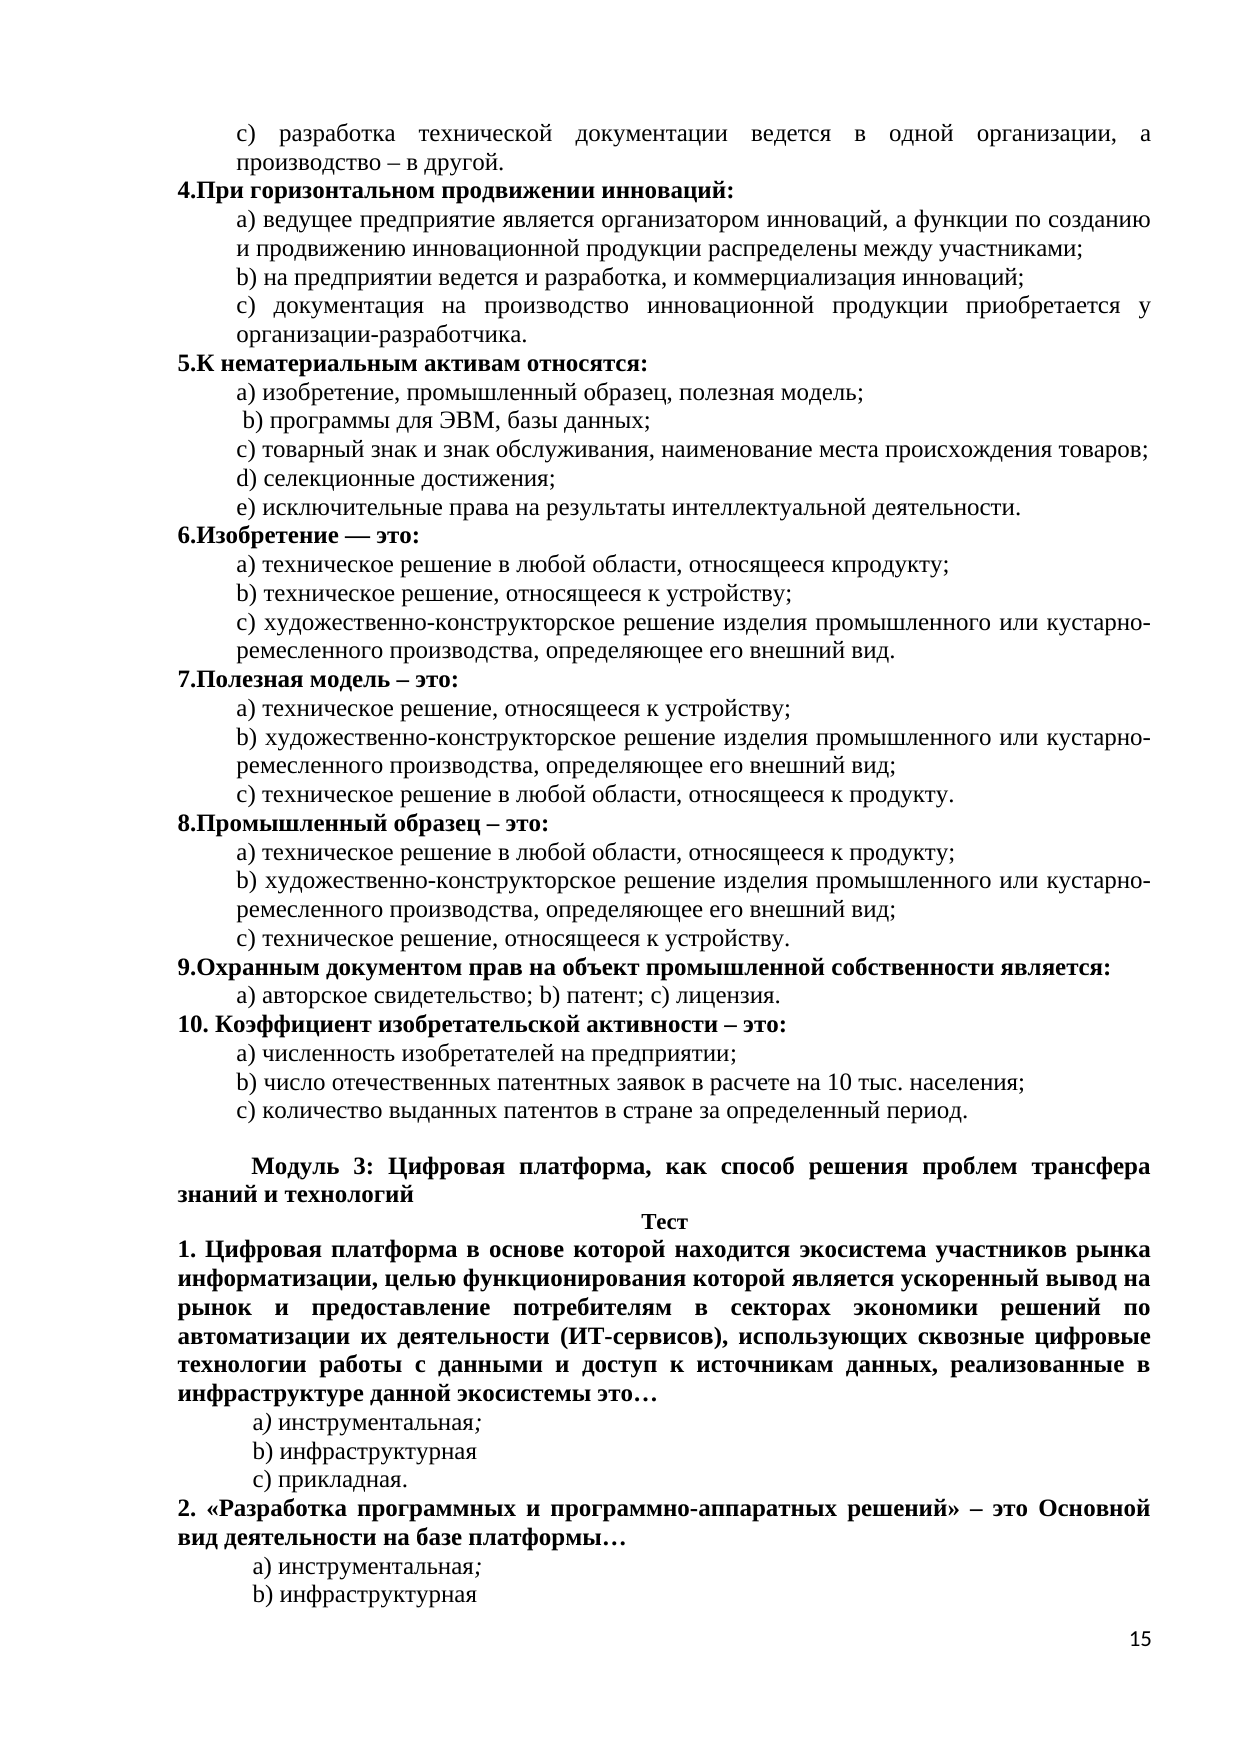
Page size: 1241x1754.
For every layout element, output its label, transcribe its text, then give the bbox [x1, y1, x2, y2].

text b) художественно-конструкторское решение изделия промышленного или кустарно-ремесленного производства, определяющее его внешний вид; [236, 722, 1152, 779]
text 1. Цифровая платформа в основе которой находится экосистема участников рынка информатизации, целью функционирования которой является ускоренный вывод на рынок и предоставление потребителям в секторах экономики решений по автоматизации их деятельности (ИТ-сервисов), использующих сквозные цифровые технологии работы с данными и доступ к источникам данных, реализованные в инфраструктуре данной экосистемы это… [177, 1234, 1152, 1407]
text а) ведущее предприятие является организатором инноваций, а функции по созданию и продвижению инновационной продукции распределены между участниками; [236, 204, 1152, 262]
text 5.К нематериальным активам относятся: [177, 348, 1152, 377]
text b) программы для ЭВМ, базы данных; [236, 406, 1152, 434]
text 9.Охранным документом прав на объект промышленной собственности является: [177, 952, 1152, 981]
text b) художественно-конструкторское решение изделия промышленного или кустарно-ремесленного производства, определяющее его внешний вид; [236, 866, 1152, 923]
text b) число отечественных патентных заявок в расчете на 10 тыс. населения; [236, 1067, 1152, 1096]
text 4.При горизонтальном продвижении инноваций: [177, 176, 1152, 204]
text b) на предприятии ведется и разработка, и коммерциализация инноваций; [236, 262, 1152, 291]
text Модуль 3: Цифровая платформа, как способ решения проблем трансфера знаний и технологий [177, 1151, 1152, 1208]
text с) техническое решение, относящееся к устройству. [236, 923, 1152, 952]
text е) исключительные права на результаты интеллектуальной деятельности. [236, 492, 1152, 521]
list а) инструментальная; [252, 1407, 1152, 1436]
text а) техническое решение в любой области, относящееся к продукту; [236, 837, 1152, 866]
text а) техническое решение, относящееся к устройству; [236, 693, 1152, 722]
text с) художественно-конструкторское решение изделия промышленного или кустарно-ремесленного производства, определяющее его внешний вид. [236, 607, 1152, 664]
text а) техническое решение в любой области, относящееся кпродукту; [236, 549, 1152, 578]
list b) инфраструктурная [252, 1579, 1152, 1608]
text с) разработка технической документации ведется в одной организации, а производство – в другой. [236, 118, 1152, 176]
text а) численность изобретателей на предприятии; [236, 1038, 1152, 1067]
text а) авторское свидетельство; b) патент; с) лицензия. [236, 981, 1152, 1009]
list а) инструментальная; [252, 1551, 1152, 1579]
list с) прикладная. [252, 1464, 1152, 1493]
text а) изобретение, промышленный образец, полезная модель; [236, 377, 1152, 406]
text с) документация на производство инновационной продукции приобретается у организации-разработчика. [236, 291, 1152, 348]
text с) техническое решение в любой области, относящееся к продукту. [236, 779, 1152, 808]
text 8.Промышленный образец – это: [177, 808, 1152, 837]
list 2. «Разработка программных и программно-аппаратных решений» – это Основной вид деятельности на базе платформы… [177, 1493, 1152, 1551]
text 6.Изобретение — это: [177, 521, 1152, 549]
text 7.Полезная модель – это: [177, 664, 1152, 693]
text Тест [177, 1208, 1152, 1234]
text с) количество выданных патентов в стране за определенный период. [236, 1096, 1152, 1124]
text d) селекционные достижения; [236, 463, 1152, 492]
text 10. Коэффициент изобретательской активности – это: [177, 1009, 1152, 1038]
list b) инфраструктурная [252, 1436, 1152, 1464]
text b) техническое решение, относящееся к устройству; [236, 578, 1152, 607]
text с) товарный знак и знак обслуживания, наименование места происхождения товаров; [236, 434, 1152, 463]
